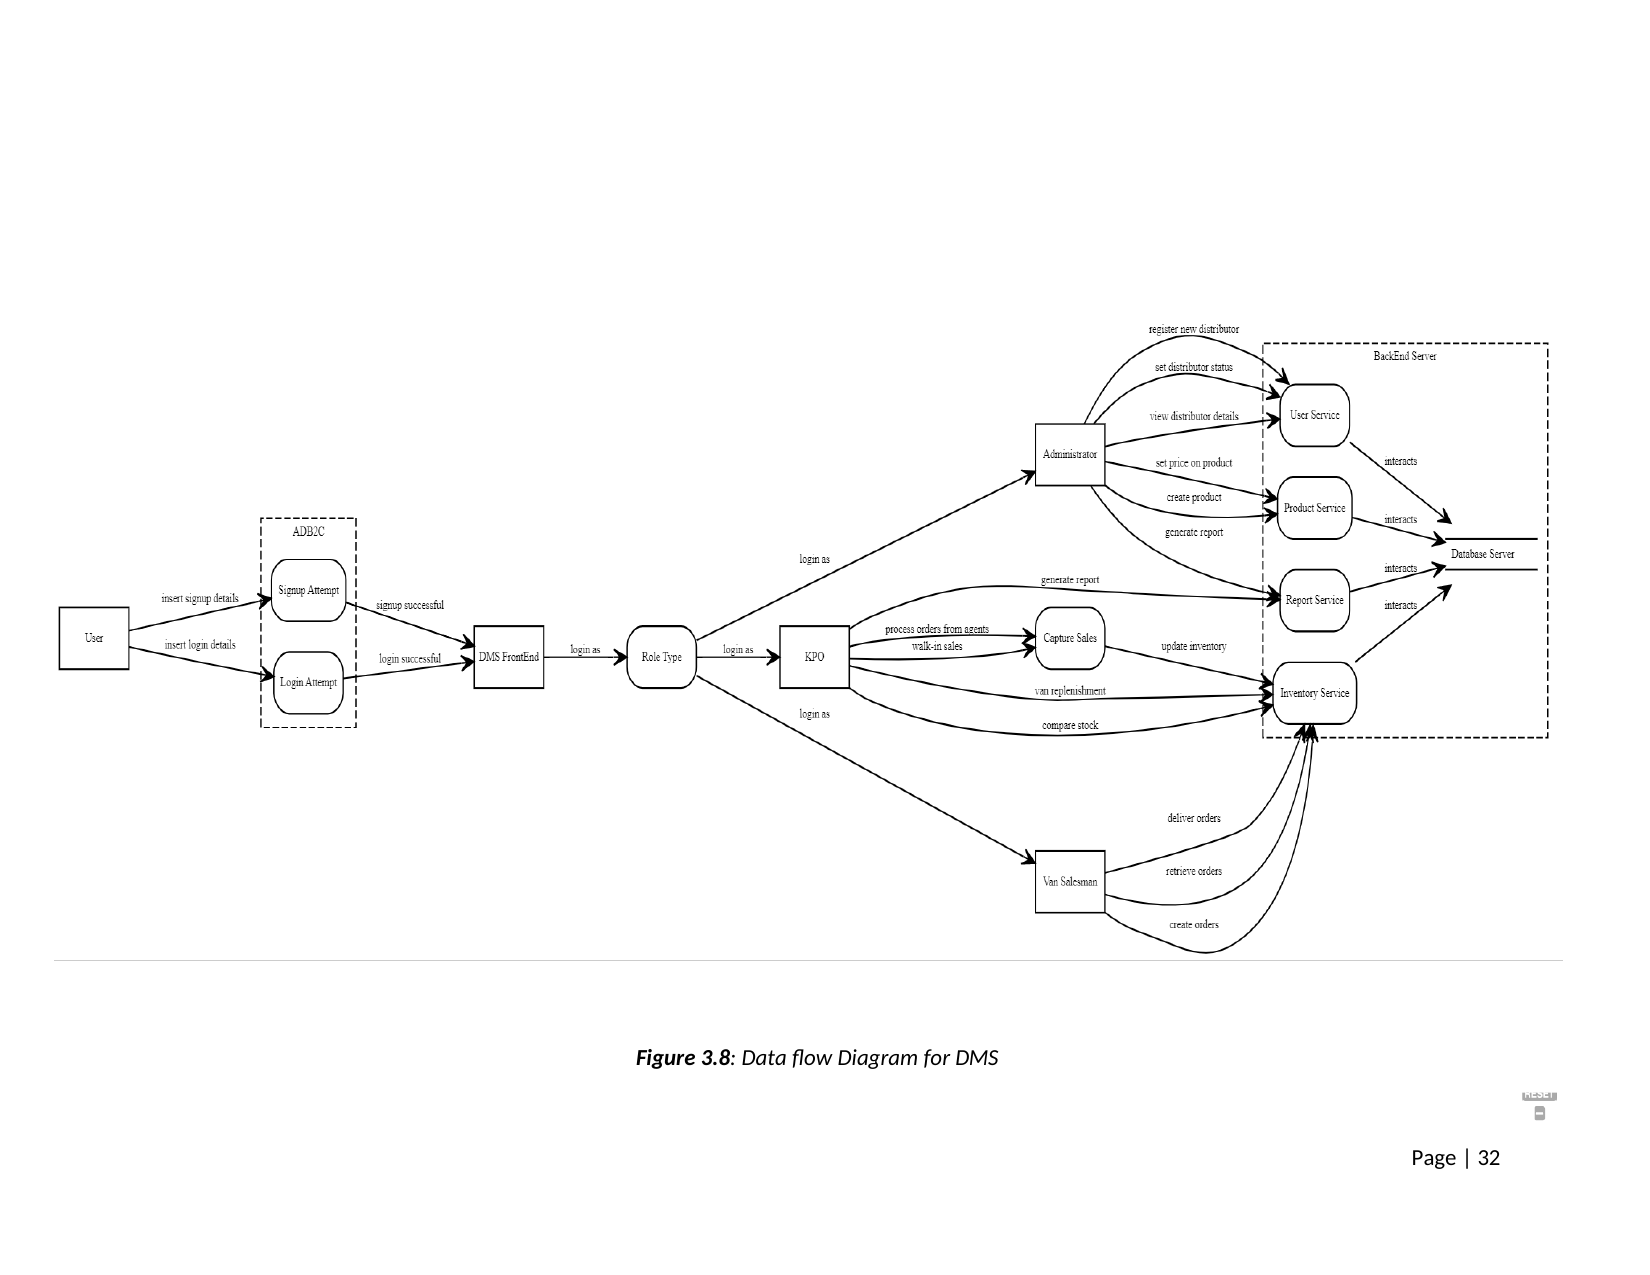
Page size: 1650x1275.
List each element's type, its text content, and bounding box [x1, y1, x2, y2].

text Page | 32 [235, 1143, 1501, 1172]
picture [54, 149, 1563, 1189]
text Figure 3.8: Data flow Diagram for DMS [636, 1043, 1512, 1071]
